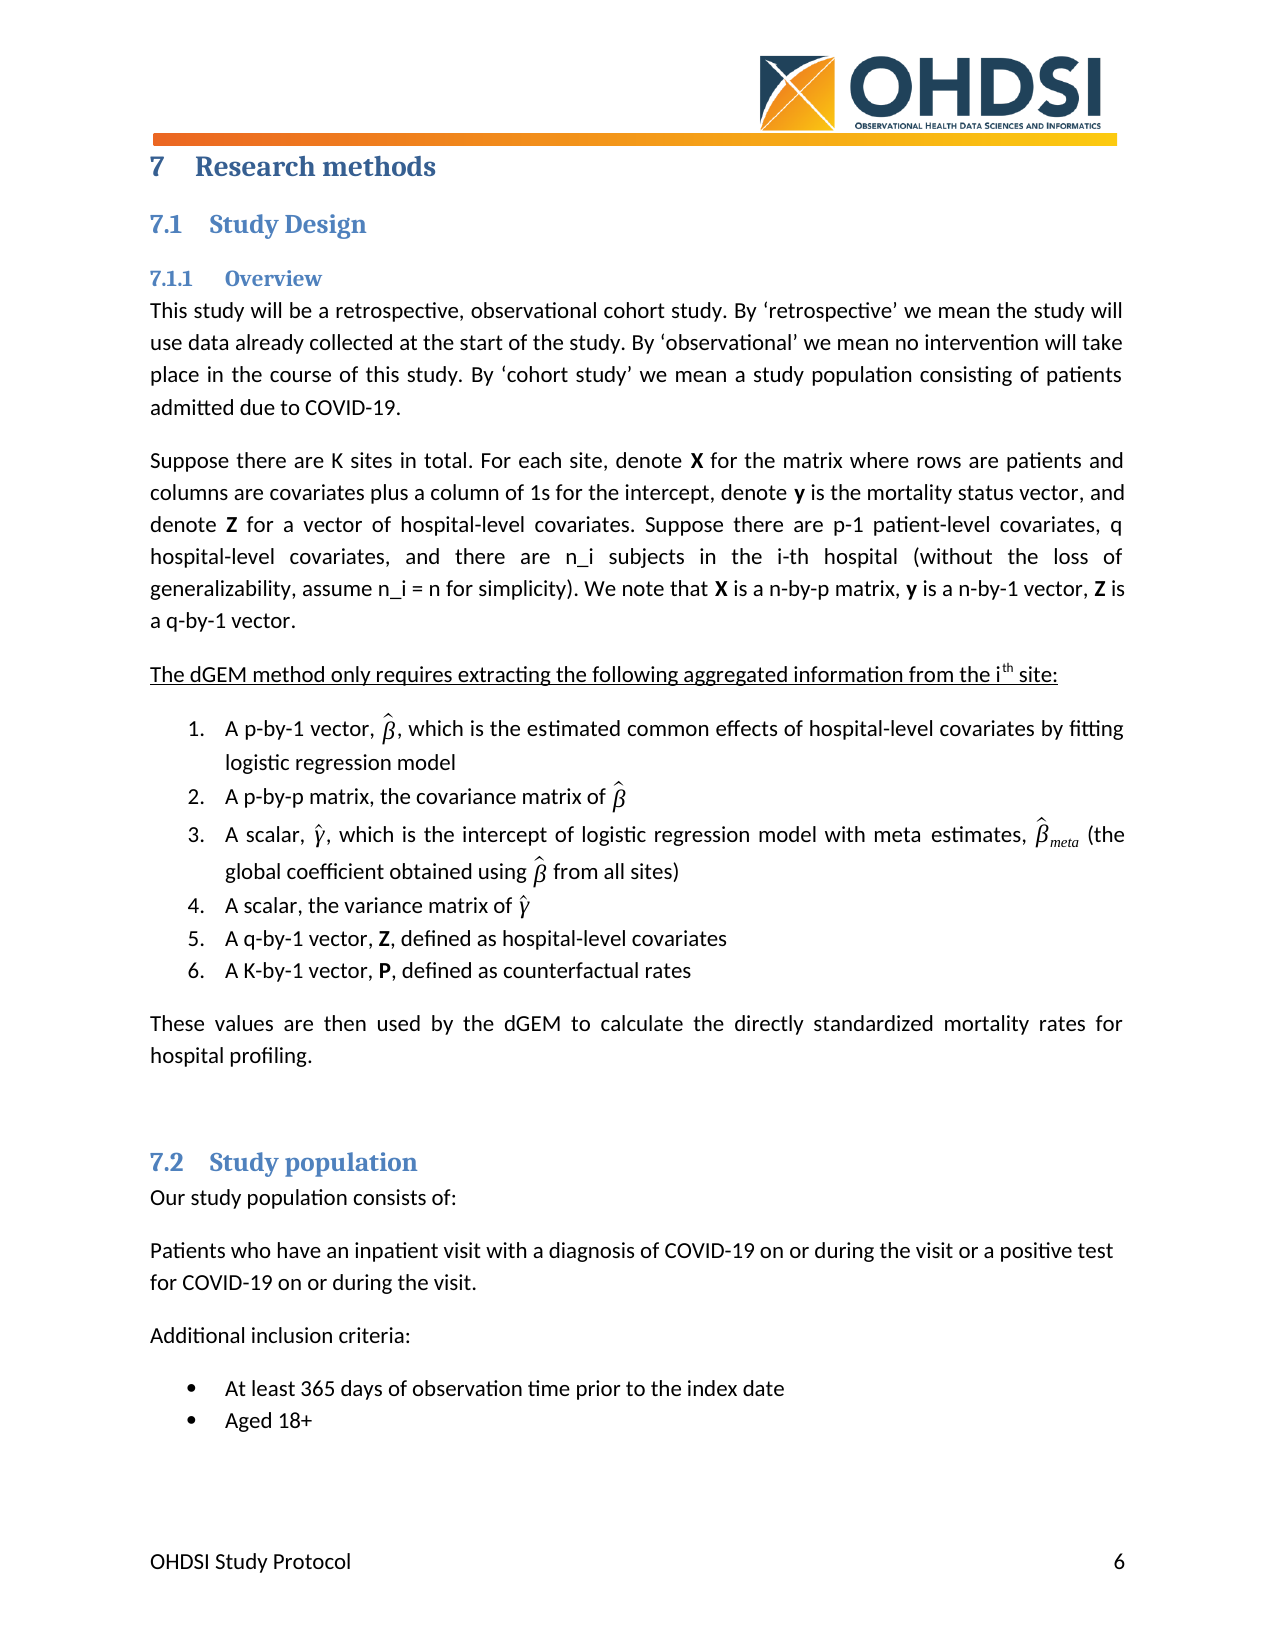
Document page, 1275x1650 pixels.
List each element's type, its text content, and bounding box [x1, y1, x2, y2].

picture [742, 42, 1118, 145]
text Our study population consists of: [150, 1183, 1125, 1211]
text This study will be a retrospective, observational cohort study. By ‘retrospective’ we mean the study will use data already collected at the start of the study. By ‘observational’ we mean no intervention will take place in the course of this study. By ‘cohort study’ we mean a study population consisting of patients admitted due to COVID-19. [150, 296, 1125, 421]
list A p-by-1 vector, , which is the estimated common effects of hospital-level covariates by fitting logistic regression model [187, 713, 1125, 776]
list A p-by-p matrix, the covariance matrix of [187, 781, 1125, 812]
text Patients who have an inpatient visit with a diagnosis of COVID-19 on or during the visit or a positive test for COVID-19 on or during the visit. [150, 1236, 1125, 1296]
list Aged 18+ [187, 1406, 1125, 1434]
text These values are then used by the dGEM to calculate the directly standardized mortality rates for hospital profiling. [150, 1009, 1125, 1069]
list A scalar, , which is the intercept of logistic regression model with meta estimates, (the global coefficient obtained using from all sites) [187, 816, 1125, 887]
subtitle Research methods [150, 150, 1125, 183]
list A scalar, the variance matrix of [187, 891, 1125, 919]
subtitle Study Design [150, 209, 1125, 241]
list A K-by-1 vector, P, defined as counterfactual rates [187, 956, 1125, 984]
text Additional inclusion criteria: [150, 1321, 1125, 1349]
text The dGEM method only requires extracting the following aggregated information from the ith site: [150, 660, 1125, 688]
list A q-by-1 vector, Z, defined as hospital-level covariates [187, 924, 1125, 952]
text Suppose there are K sites in total. For each site, denote X for the matrix where rows are patients and columns are covariates plus a column of 1s for the intercept, denote y is the mortality status vector, and denote Z for a vector of hospital-level covariates. Suppose there are p-1 patient-level covariates, q hospital-level covariates, and there are n_i subjects in the i-th hospital (without the loss of generalizability, assume n_i = n for simplicity). We note that X is a n-by-p matrix, y is a n-by-1 vector, Z is a q-by-1 vector. [150, 446, 1125, 635]
subtitle Study population [150, 1147, 1125, 1178]
list At least 365 days of observation time prior to the index date [187, 1374, 1125, 1402]
subtitle Overview [150, 266, 1125, 292]
